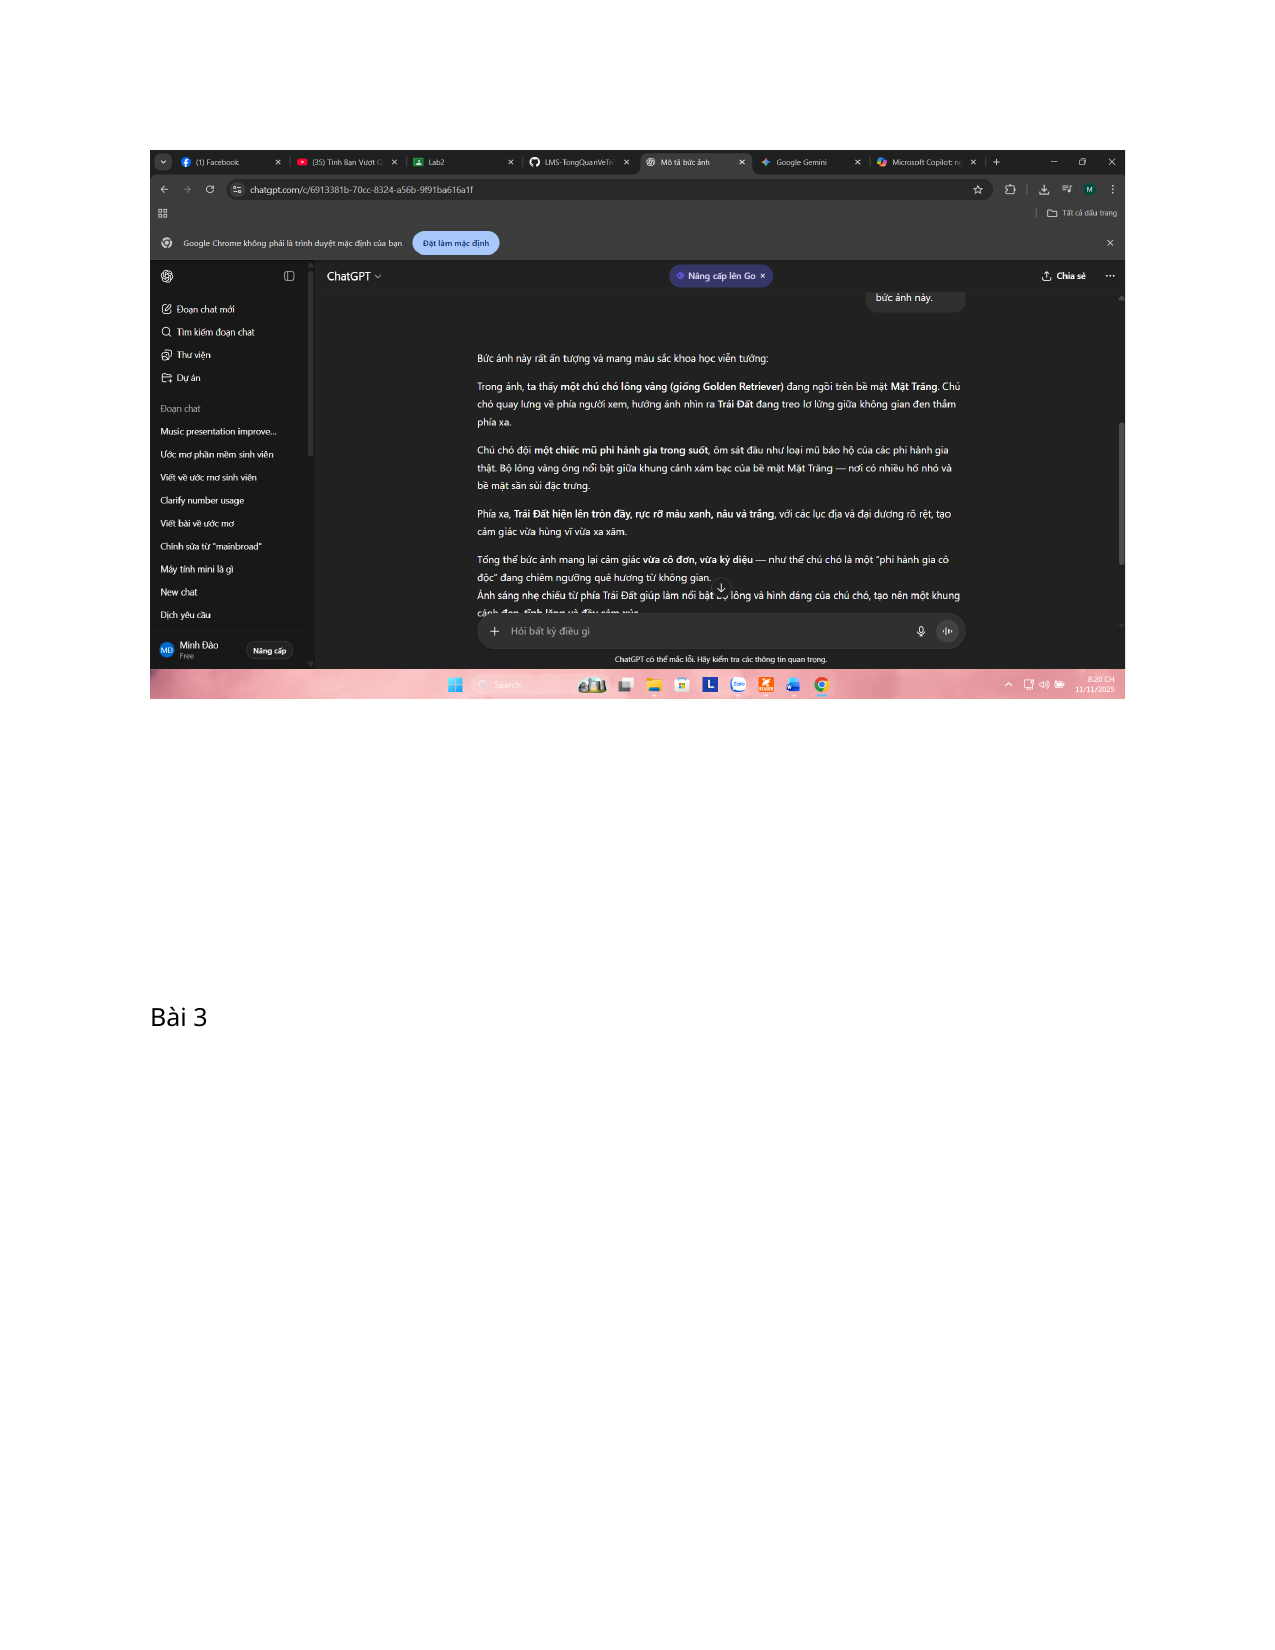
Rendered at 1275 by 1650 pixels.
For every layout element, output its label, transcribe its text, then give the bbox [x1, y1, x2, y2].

picture [150, 150, 1125, 699]
text Bài 3 [150, 999, 1125, 1033]
